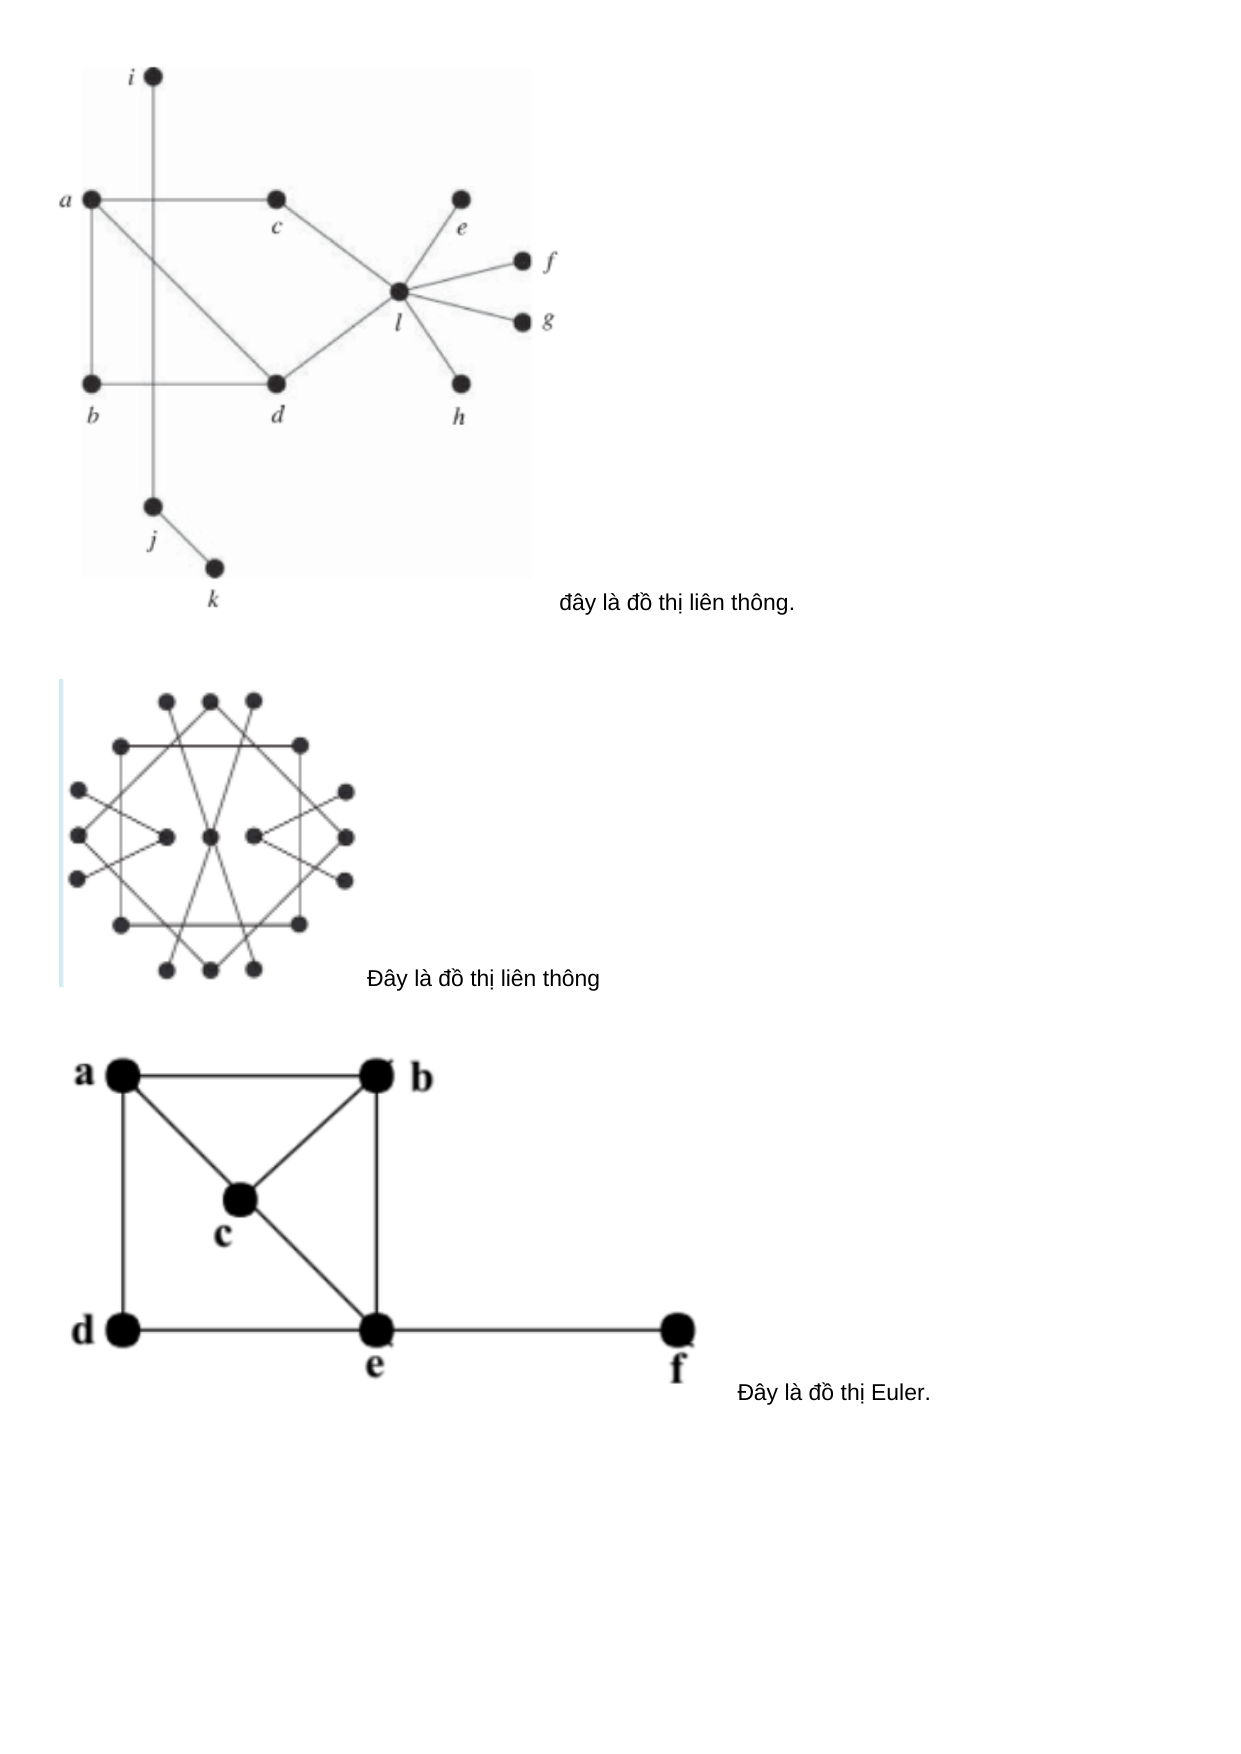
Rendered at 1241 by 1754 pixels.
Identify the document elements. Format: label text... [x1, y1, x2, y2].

picture [59, 59, 559, 611]
picture [59, 679, 361, 987]
picture [59, 1025, 738, 1401]
